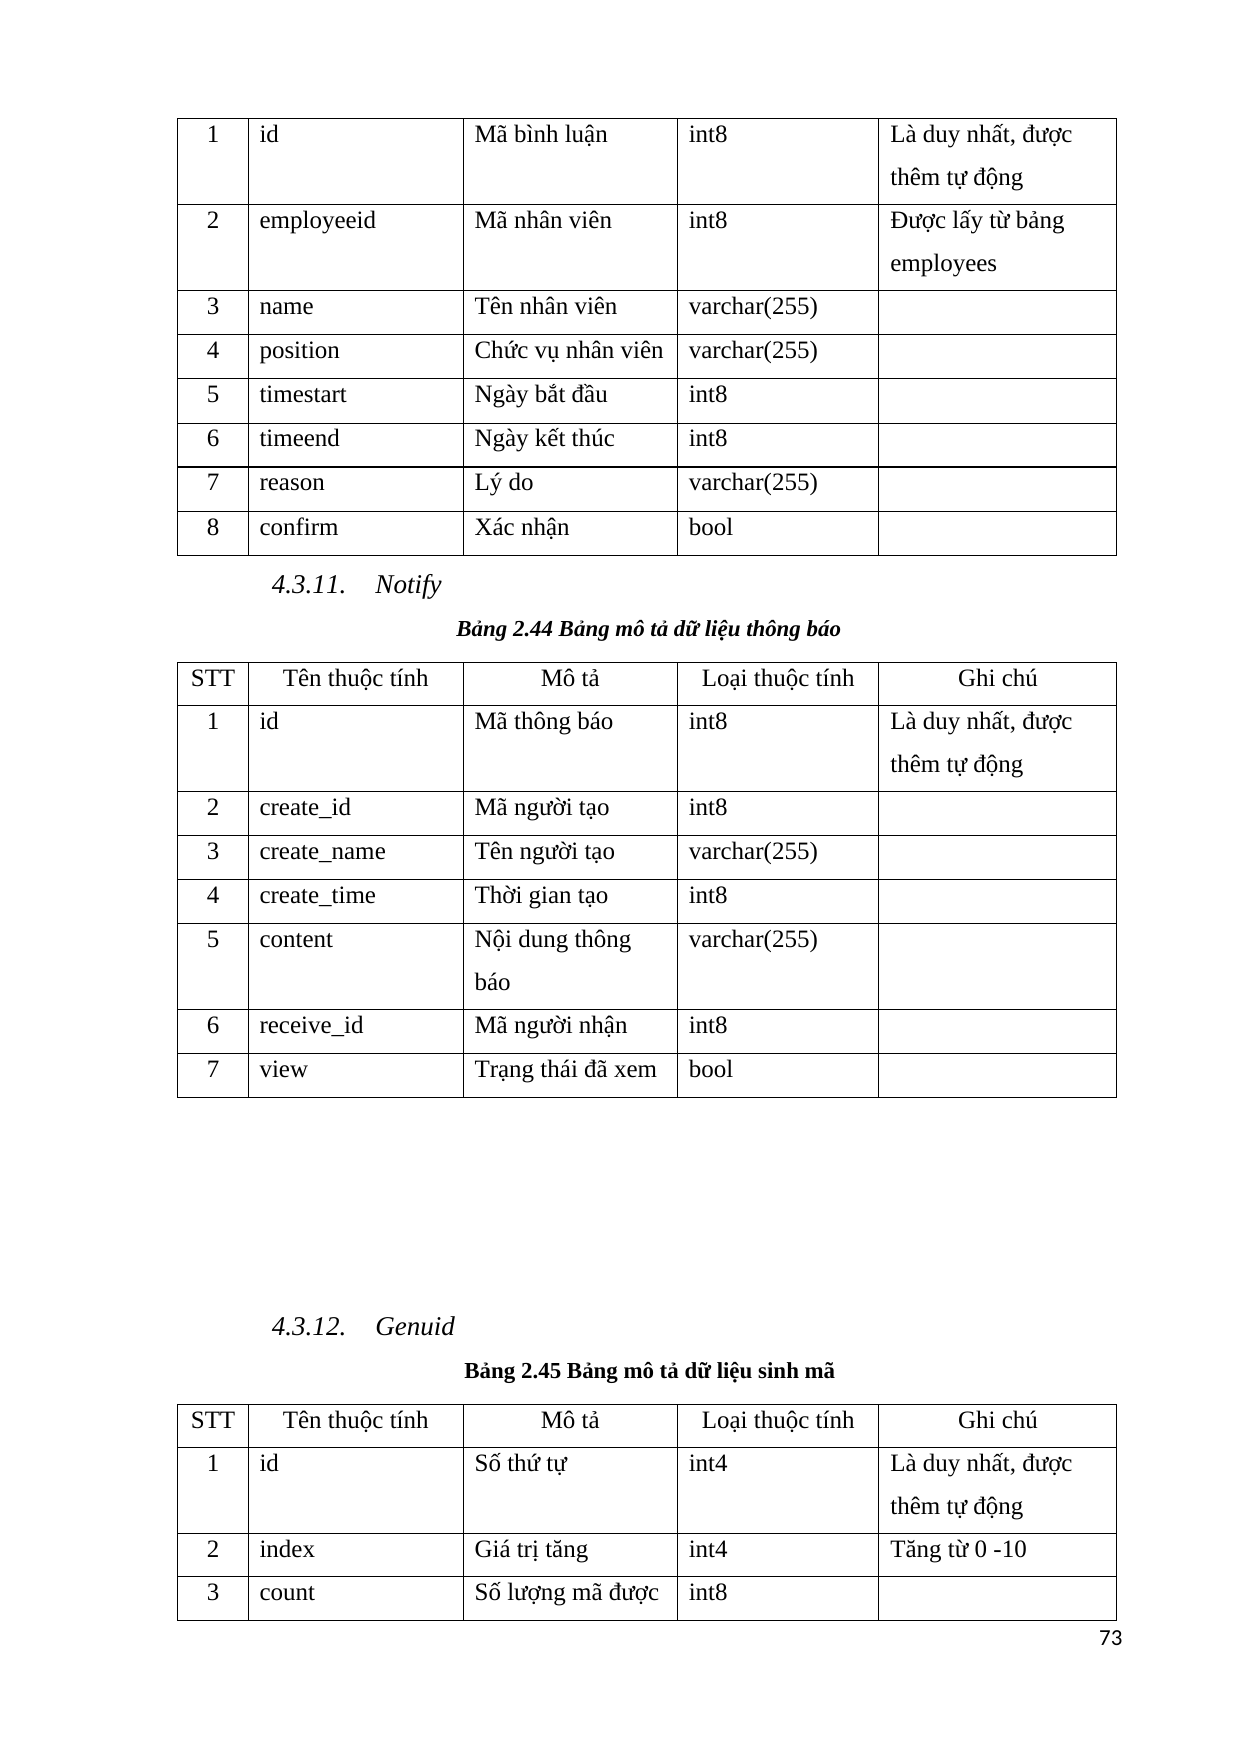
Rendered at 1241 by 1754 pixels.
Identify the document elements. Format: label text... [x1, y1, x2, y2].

table_header STT [178, 663, 248, 705]
table_cell Là duy nhất, được thêm tự động [879, 1448, 1116, 1533]
table_cell Mã nhân viên [464, 205, 677, 290]
table_cell 2 [178, 205, 248, 290]
table_cell Xác nhận [464, 512, 677, 554]
table_cell [879, 1577, 1116, 1620]
table_cell create_time [249, 880, 463, 923]
table_cell Tên người tạo [464, 836, 677, 879]
table_cell int8 [678, 119, 878, 204]
table_cell bool [678, 512, 878, 554]
table_cell [879, 335, 1116, 378]
table_cell int8 [678, 792, 878, 835]
table_cell 7 [178, 468, 248, 511]
table_cell Nội dung thông báo [464, 924, 677, 1009]
table_cell Mã người tạo [464, 792, 677, 835]
table_cell create_id [249, 792, 463, 835]
table_cell Tên nhân viên [464, 291, 677, 334]
table_header Mô tả [464, 663, 677, 705]
table_cell [879, 1054, 1116, 1097]
table_cell [879, 468, 1116, 511]
table_cell int4 [678, 1534, 878, 1576]
table_cell Lý do [464, 468, 677, 511]
table_cell content [249, 924, 463, 1009]
table_cell int4 [678, 1448, 878, 1533]
table_cell 1 [178, 706, 248, 791]
table_cell Được lấy từ bảng employees [879, 205, 1116, 290]
table_header Loại thuộc tính [678, 663, 878, 705]
table_cell varchar(255) [678, 924, 878, 1009]
table_cell id [249, 1448, 463, 1533]
table_cell Ngày bắt đầu [464, 379, 677, 422]
table_cell Là duy nhất, được thêm tự động [879, 706, 1116, 791]
table_cell index [249, 1534, 463, 1576]
table_header Tên thuộc tính [249, 1405, 463, 1447]
table_cell Số thứ tự [464, 1448, 677, 1533]
table_cell 4 [178, 880, 248, 923]
table_cell 3 [178, 291, 248, 334]
table_cell [879, 924, 1116, 1009]
table_cell [879, 512, 1116, 554]
table_cell Tăng từ 0 -10 [879, 1534, 1116, 1576]
table_cell varchar(255) [678, 468, 878, 511]
table_header Ghi chú [879, 1405, 1116, 1447]
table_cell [464, 1577, 677, 1620]
table_cell 3 [178, 1577, 248, 1620]
table_cell [879, 1010, 1116, 1053]
table_cell 4 [178, 335, 248, 378]
table_cell [879, 792, 1116, 835]
table_cell int8 [678, 706, 878, 791]
table_cell Ngày kết thúc [464, 424, 677, 466]
table_cell count [249, 1577, 463, 1620]
table_cell timeend [249, 424, 463, 466]
table_cell timestart [249, 379, 463, 422]
table_cell [879, 379, 1116, 422]
table_cell Mã thông báo [464, 706, 677, 791]
table_cell 6 [178, 424, 248, 466]
table_cell employeeid [249, 205, 463, 290]
table_header Mô tả [464, 1405, 677, 1447]
table_cell int8 [678, 880, 878, 923]
table_cell int8 [678, 1010, 878, 1053]
table_cell varchar(255) [678, 836, 878, 879]
table_cell Mã bình luận [464, 119, 677, 204]
table_cell reason [249, 468, 463, 511]
table_cell Là duy nhất, được thêm tự động [879, 119, 1116, 204]
text Bảng 2.44 Bảng mô tả dữ liệu thông báo [177, 615, 1122, 641]
table_cell int8 [678, 379, 878, 422]
table_cell position [249, 335, 463, 378]
table_cell 5 [178, 379, 248, 422]
table_cell Thời gian tạo [464, 880, 677, 923]
table_header Ghi chú [879, 663, 1116, 705]
table_cell 7 [178, 1054, 248, 1097]
table_header STT [178, 1405, 248, 1447]
table_cell [879, 880, 1116, 923]
table_cell receive_id [249, 1010, 463, 1053]
table_cell 6 [178, 1010, 248, 1053]
table_cell int8 [678, 1577, 878, 1620]
table_header Loại thuộc tính [678, 1405, 878, 1447]
table_cell Trạng thái đã xem [464, 1054, 677, 1097]
table_cell Chức vụ nhân viên [464, 335, 677, 378]
table_cell 2 [178, 792, 248, 835]
table_cell 3 [178, 836, 248, 879]
list Genuid [272, 1310, 1122, 1341]
table_cell bool [678, 1054, 878, 1097]
text Bảng 2.45 Bảng mô tả dữ liệu sinh mã [177, 1357, 1122, 1383]
table_cell [879, 424, 1116, 466]
table_cell 5 [178, 924, 248, 1009]
table_cell 2 [178, 1534, 248, 1576]
table_cell name [249, 291, 463, 334]
table_cell varchar(255) [678, 335, 878, 378]
table_cell Giá trị tăng [464, 1534, 677, 1576]
table_cell Mã người nhận [464, 1010, 677, 1053]
table_cell [879, 291, 1116, 334]
table_cell int8 [678, 205, 878, 290]
table_cell id [249, 119, 463, 204]
list Notify [272, 568, 1122, 599]
table_cell [879, 836, 1116, 879]
table_cell int8 [678, 424, 878, 466]
table_cell view [249, 1054, 463, 1097]
table_cell 1 [178, 1448, 248, 1533]
table_cell 8 [178, 512, 248, 554]
table_cell confirm [249, 512, 463, 554]
table_cell varchar(255) [678, 291, 878, 334]
table_cell create_name [249, 836, 463, 879]
table_header Tên thuộc tính [249, 663, 463, 705]
table_cell 1 [178, 119, 248, 204]
table_cell id [249, 706, 463, 791]
